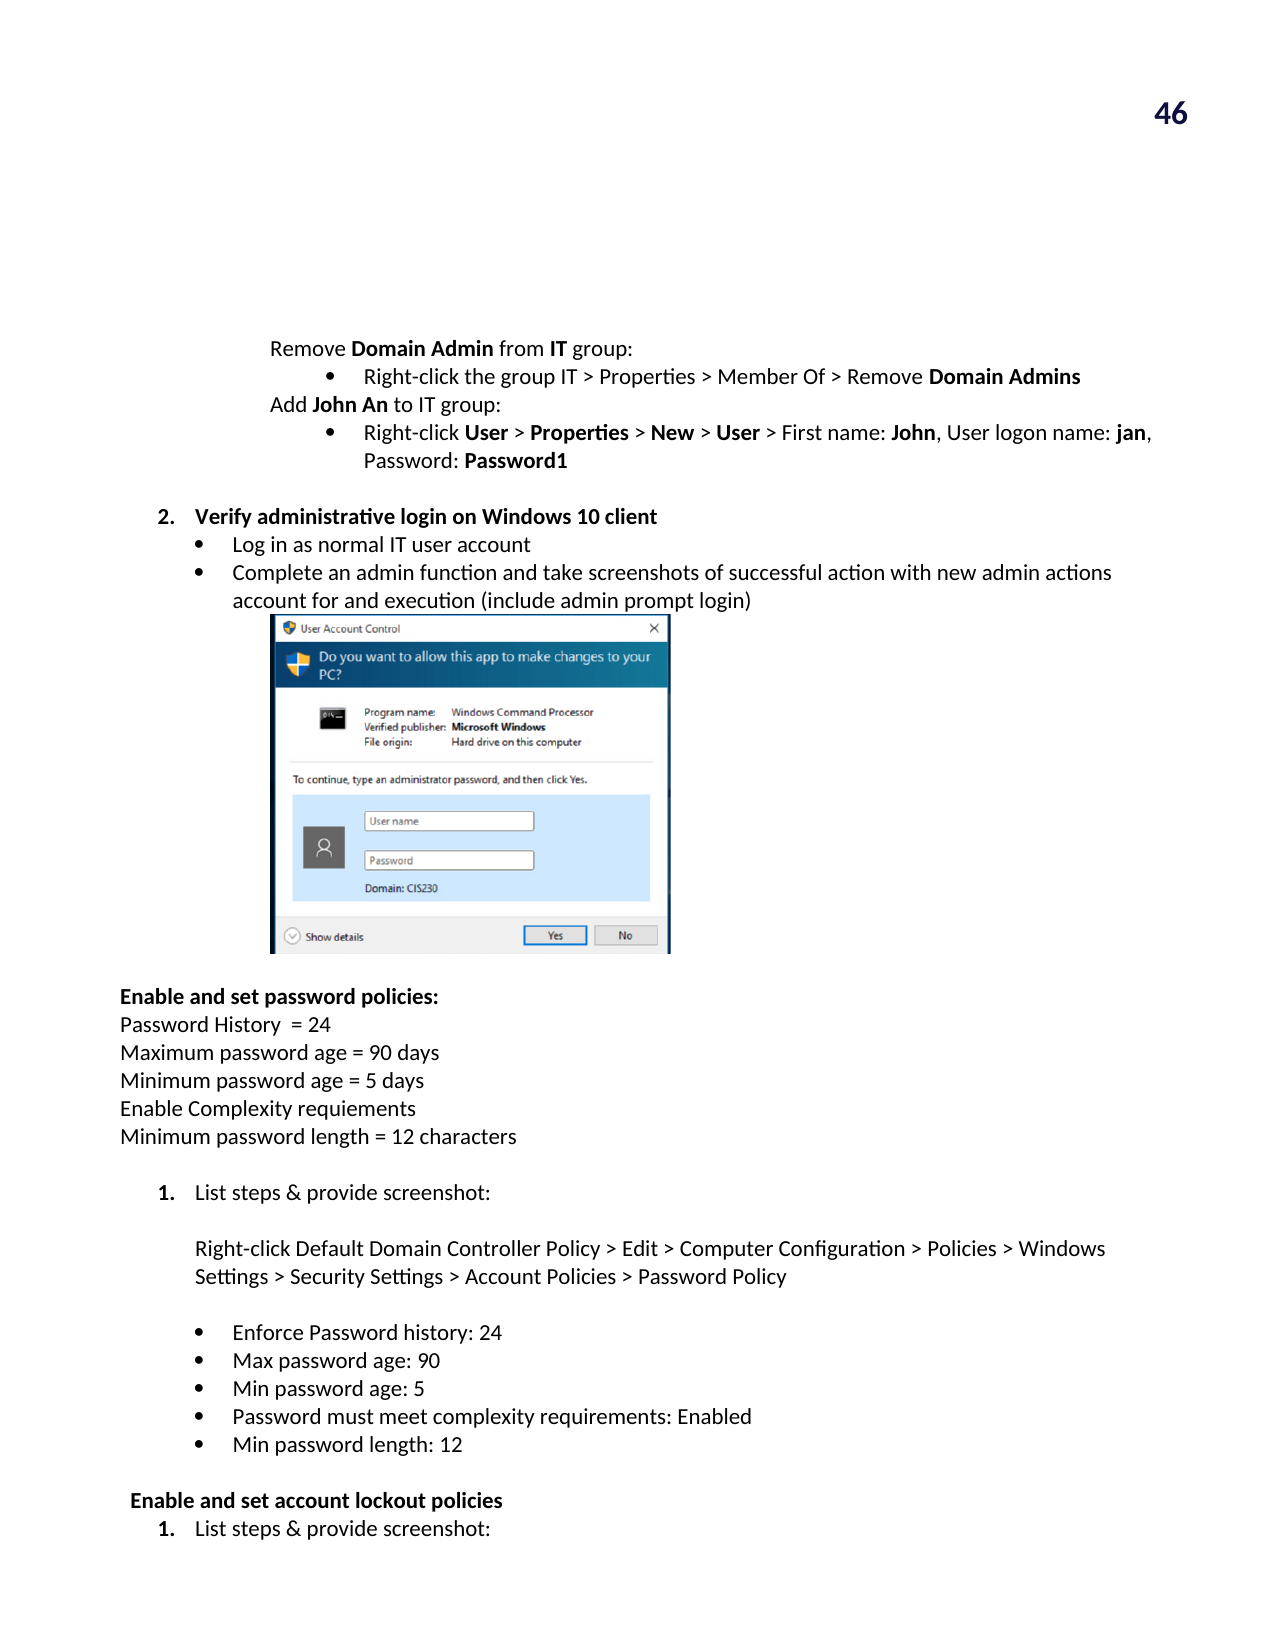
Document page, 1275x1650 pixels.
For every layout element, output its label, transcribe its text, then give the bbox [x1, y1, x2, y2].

text Enable and set account lockout policies [120, 1486, 1155, 1514]
list Max password age: 90 [195, 1346, 1155, 1374]
list Complete an admin function and take screenshots of successful action with new admin actions account for and execution (include admin prompt login) [195, 558, 1155, 614]
list Enforce Password history: 24 [195, 1318, 1155, 1346]
text Minimum password age = 5 days [120, 1066, 1155, 1094]
list Verify administrative login on Windows 10 client [157, 502, 1155, 530]
text Add John An to IT group: [195, 390, 1155, 418]
text Maximum password age = 90 days [120, 1038, 1155, 1066]
list Min password length: 12 [195, 1430, 1155, 1458]
text Enable Complexity requiements [120, 1094, 1155, 1122]
picture [270, 614, 671, 954]
list Min password age: 5 [195, 1374, 1155, 1402]
text Right-click Default Domain Controller Policy > Edit > Computer Configuration > Policies > Windows Settings > Security Settings > Account Policies > Password Policy [195, 1234, 1155, 1290]
list Right-click the group IT > Properties > Member Of > Remove Domain Admins [326, 362, 1155, 390]
list List steps & provide screenshot: [157, 1514, 1155, 1542]
text Minimum password length = 12 characters [120, 1122, 1155, 1150]
list Password must meet complexity requirements: Enabled [195, 1402, 1155, 1430]
list Log in as normal IT user account [195, 530, 1155, 558]
text Remove Domain Admin from IT group: [195, 334, 1155, 362]
list Right-click User > Properties > New > User > First name: John, User logon name: jan, Password: Password1 [326, 418, 1155, 474]
list List steps & provide screenshot: [157, 1178, 1155, 1206]
text Enable and set password policies: [120, 982, 1155, 1010]
text Password History = 24 [120, 1010, 1155, 1038]
